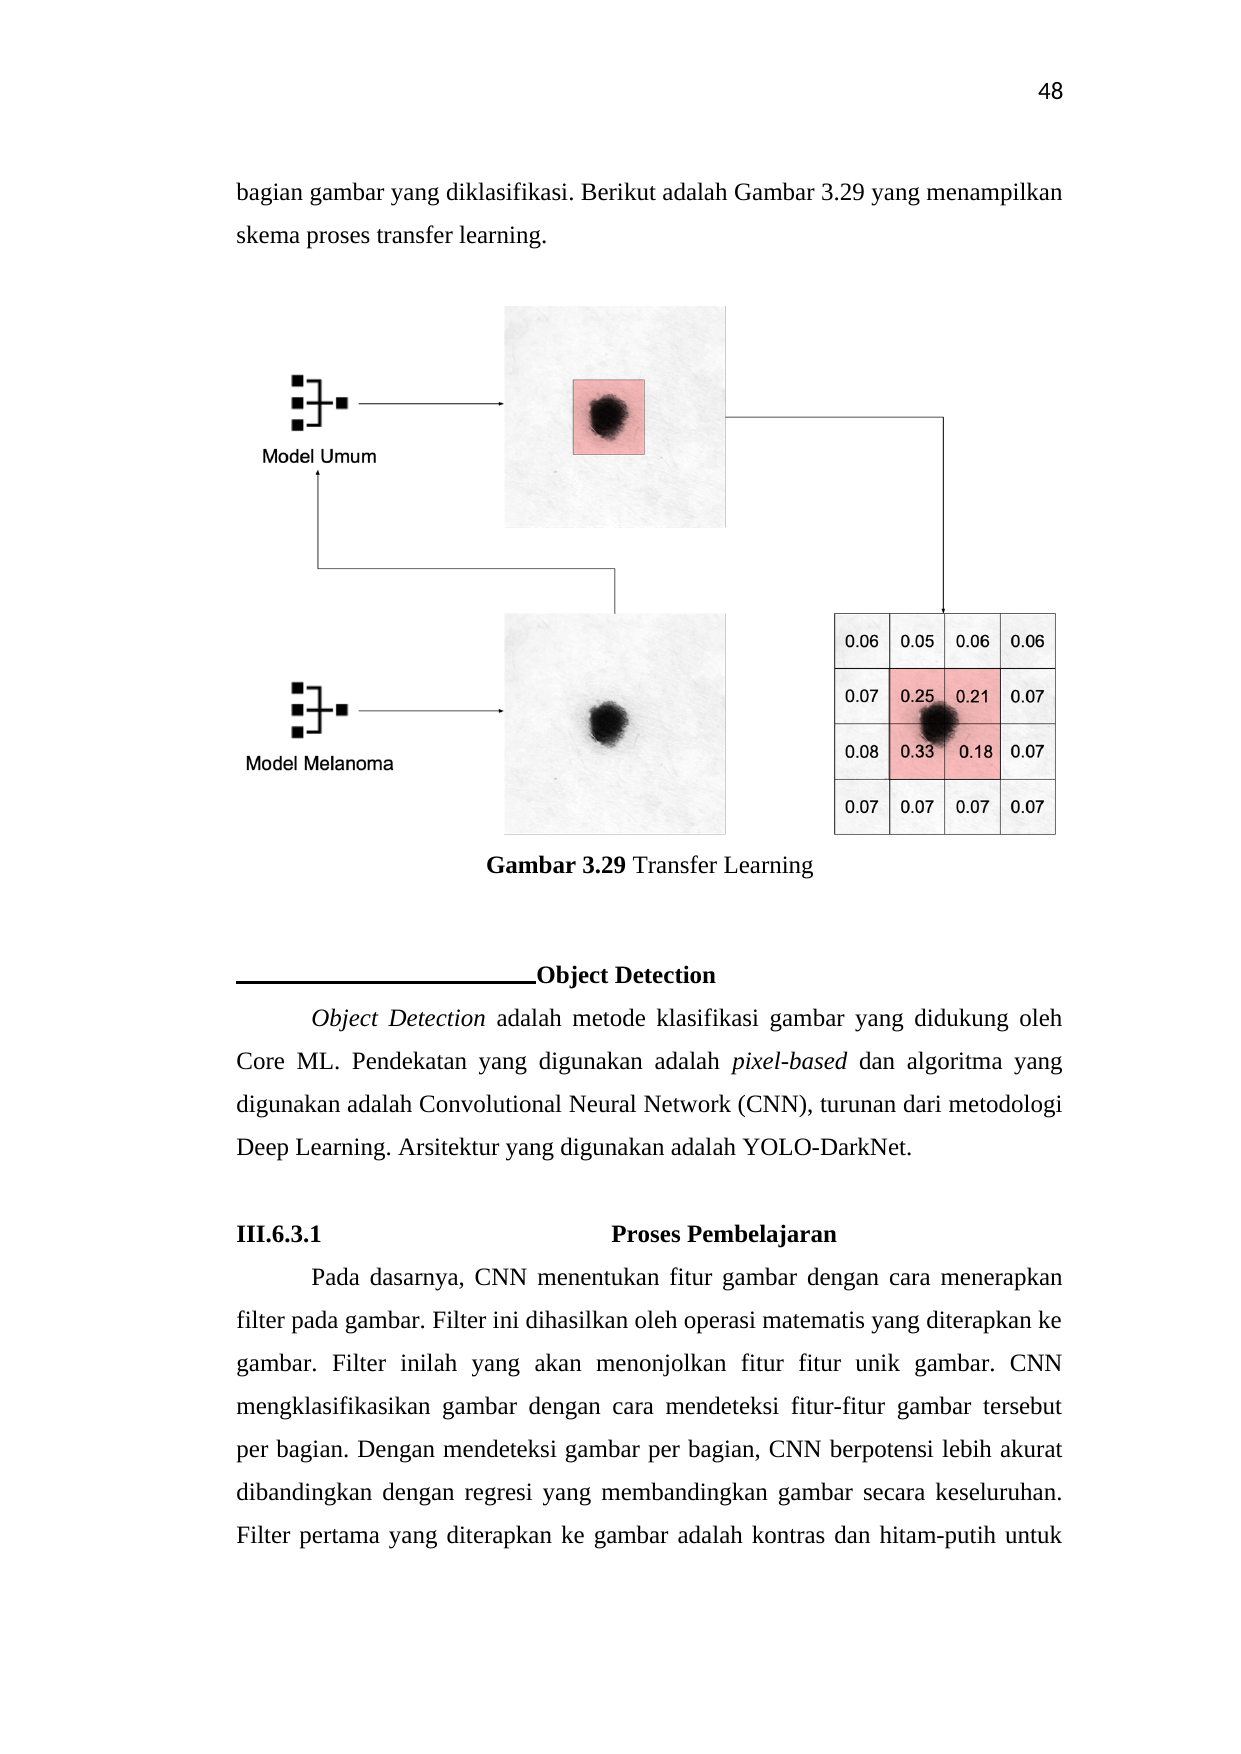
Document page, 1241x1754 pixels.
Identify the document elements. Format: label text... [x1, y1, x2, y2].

text Object Detection adalah metode klasifikasi gambar yang didukung oleh Core ML. Pendekatan yang digunakan adalah pixel-based dan algoritma yang digunakan adalah Convolutional Neural Network (CNN), turunan dari metodologi Deep Learning. Arsitektur yang digunakan adalah YOLO-DarkNet. [236, 1003, 1063, 1161]
subtitle Object Detection [236, 960, 1063, 989]
picture [243, 306, 1056, 835]
text Gambar 3.29 Transfer Learning [236, 850, 1063, 879]
subtitle Proses Pembelajaran [236, 1219, 1063, 1247]
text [236, 177, 1063, 249]
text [236, 1262, 1063, 1549]
